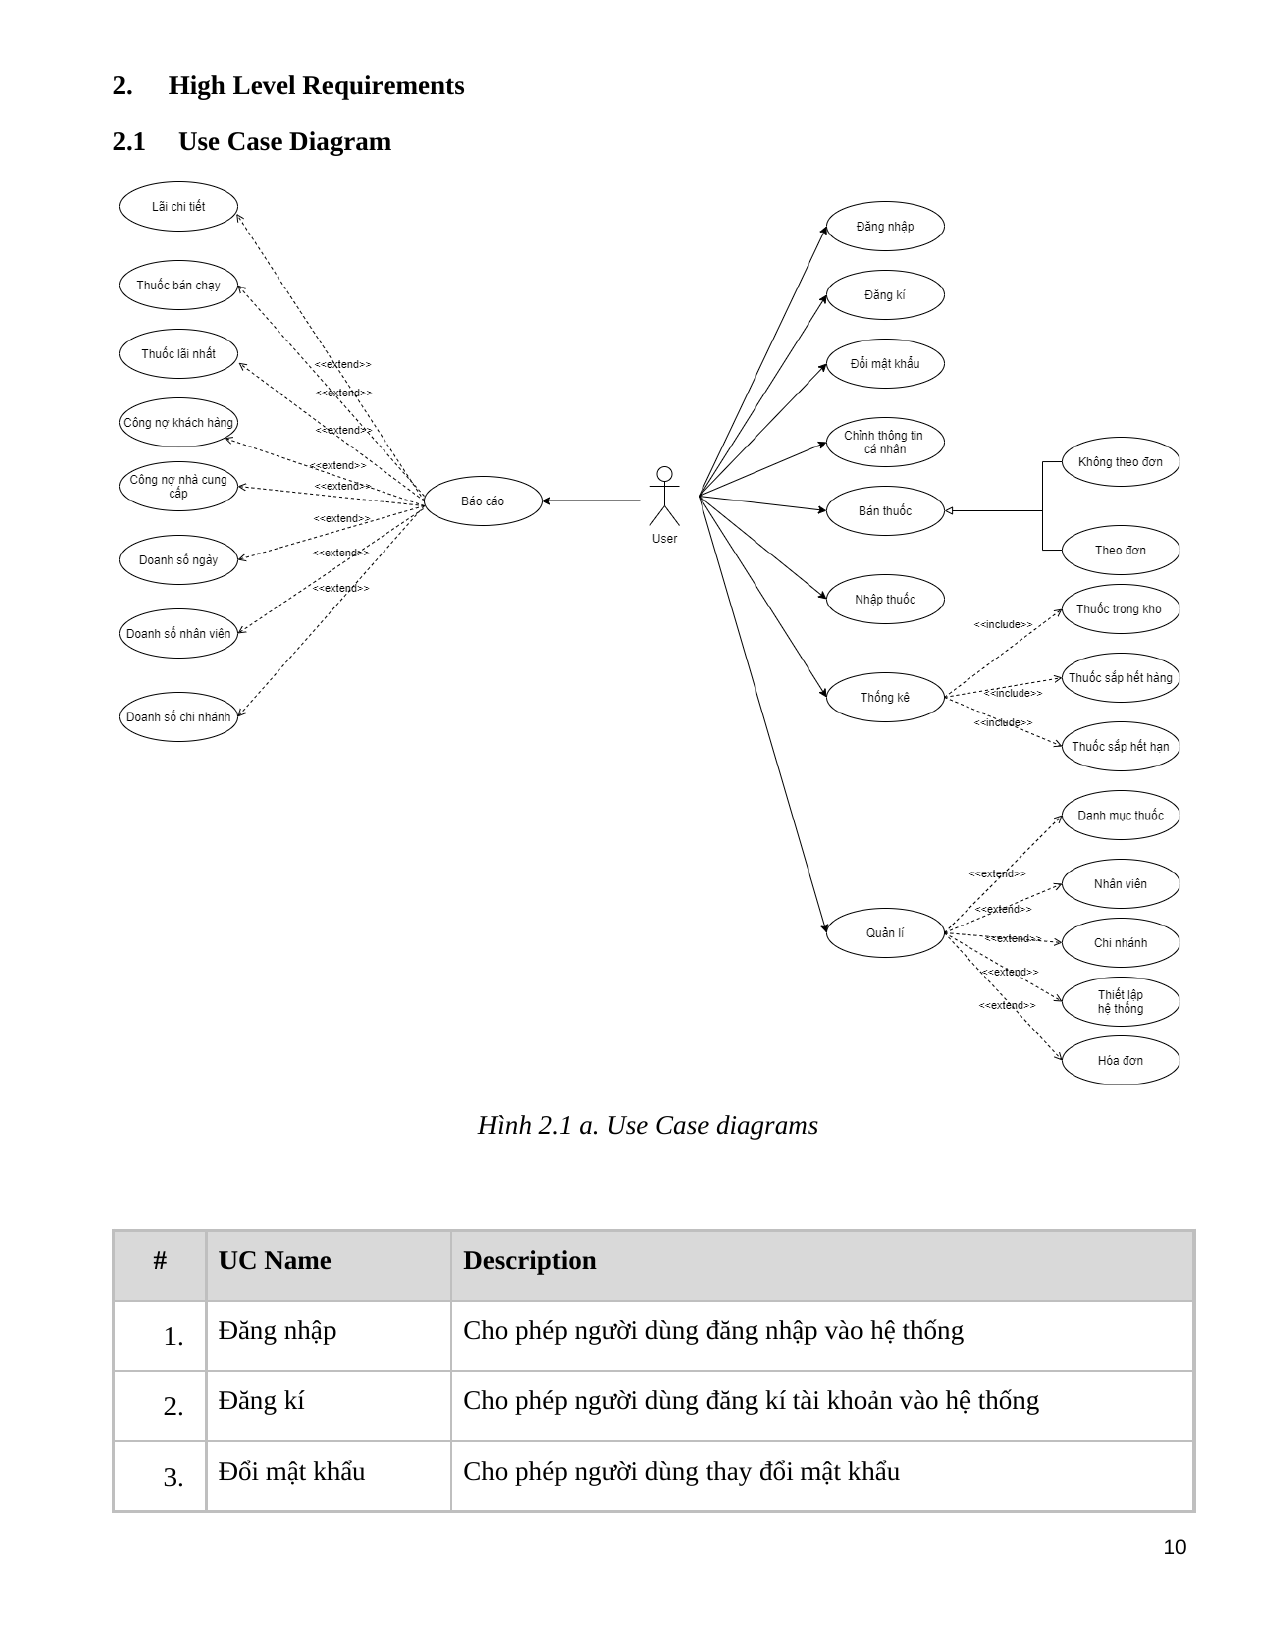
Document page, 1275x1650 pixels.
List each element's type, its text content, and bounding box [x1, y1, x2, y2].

picture [119, 181, 1180, 1085]
table_cell [115, 1442, 205, 1510]
table_header UC Name [208, 1232, 450, 1300]
table_cell Cho phép người dùng đăng nhập vào hệ thống [452, 1302, 1192, 1370]
subtitle Use Case Diagram [112, 125, 1186, 156]
table_cell [115, 1302, 205, 1370]
subtitle High Level Requirements [112, 69, 1186, 100]
table_cell Cho phép người dùng thay đổi mật khẩu [452, 1442, 1192, 1510]
table_cell Cho phép người dùng đăng kí tài khoản vào hệ thống [452, 1372, 1192, 1440]
table_cell Đăng nhập [208, 1302, 450, 1370]
table_header # [115, 1232, 205, 1300]
table_cell Đăng kí [208, 1372, 450, 1440]
table_cell Đổi mật khẩu [208, 1442, 450, 1510]
table_cell [115, 1372, 205, 1440]
text Hình 2.1 a. Use Case diagrams [112, 1109, 1186, 1140]
table_header Description [452, 1232, 1192, 1300]
